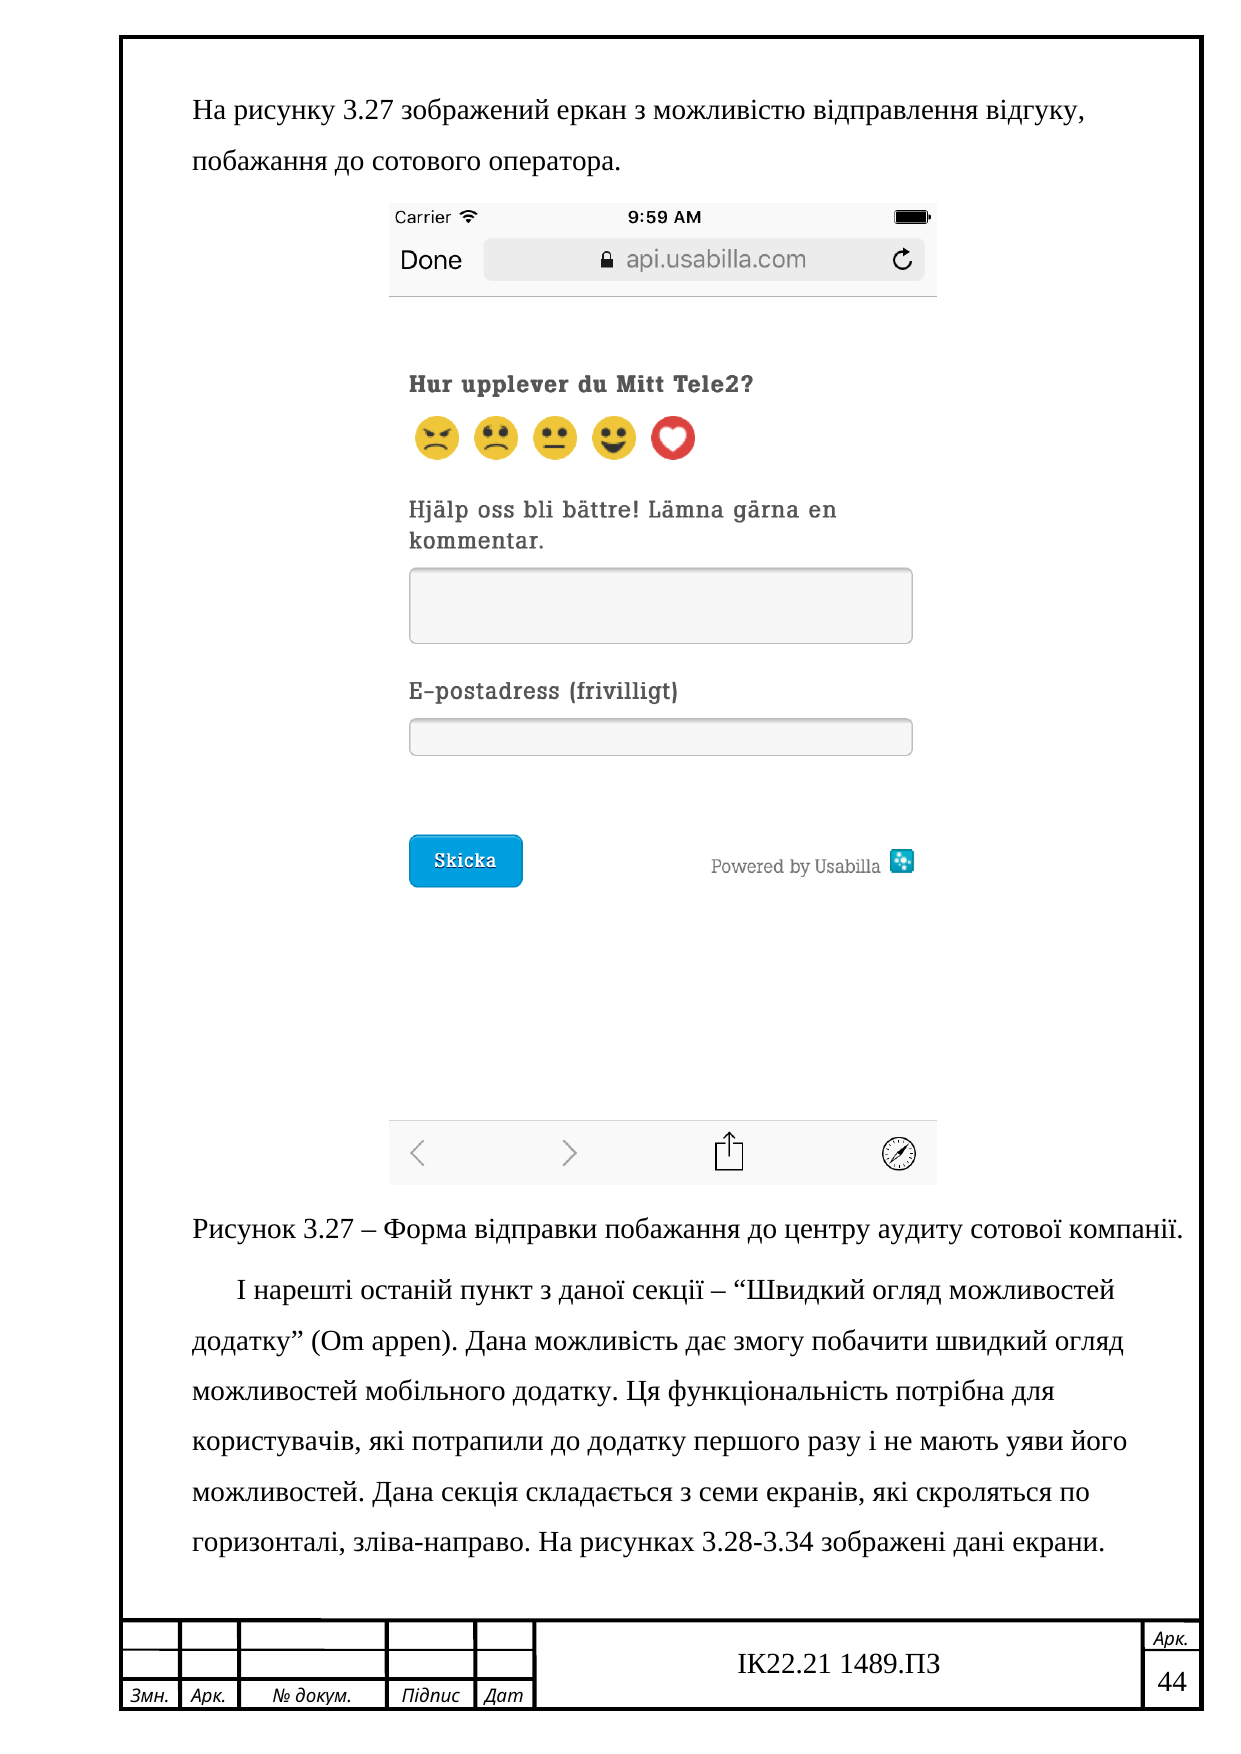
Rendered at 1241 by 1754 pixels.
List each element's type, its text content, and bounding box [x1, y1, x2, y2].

text Рисунок 3.27 – Форма відправки побажання до центру аудиту сотової компанії. [192, 1212, 1196, 1245]
picture [388, 203, 937, 1185]
text І нарешті останій пункт з даної секції – “Швидкий огляд можливостей додатку” (Om appen). Дана можливість дає змогу побачити швидкий огляд можливостей мобільного додатку. Ця функціональність потрібна для користувачів, які потрапили до додатку першого разу і не мають уяви його можливостей. Дана секція складається з семи екранів, які скроляться по горизонталі, зліва-направо. На рисунках 3.28-3.34 зображені дані екрани. [192, 1272, 1196, 1557]
text На рисунку 3.27 зображений еркан з можливістю відправлення відгуку, побажання до сотового оператора. [192, 92, 1196, 176]
